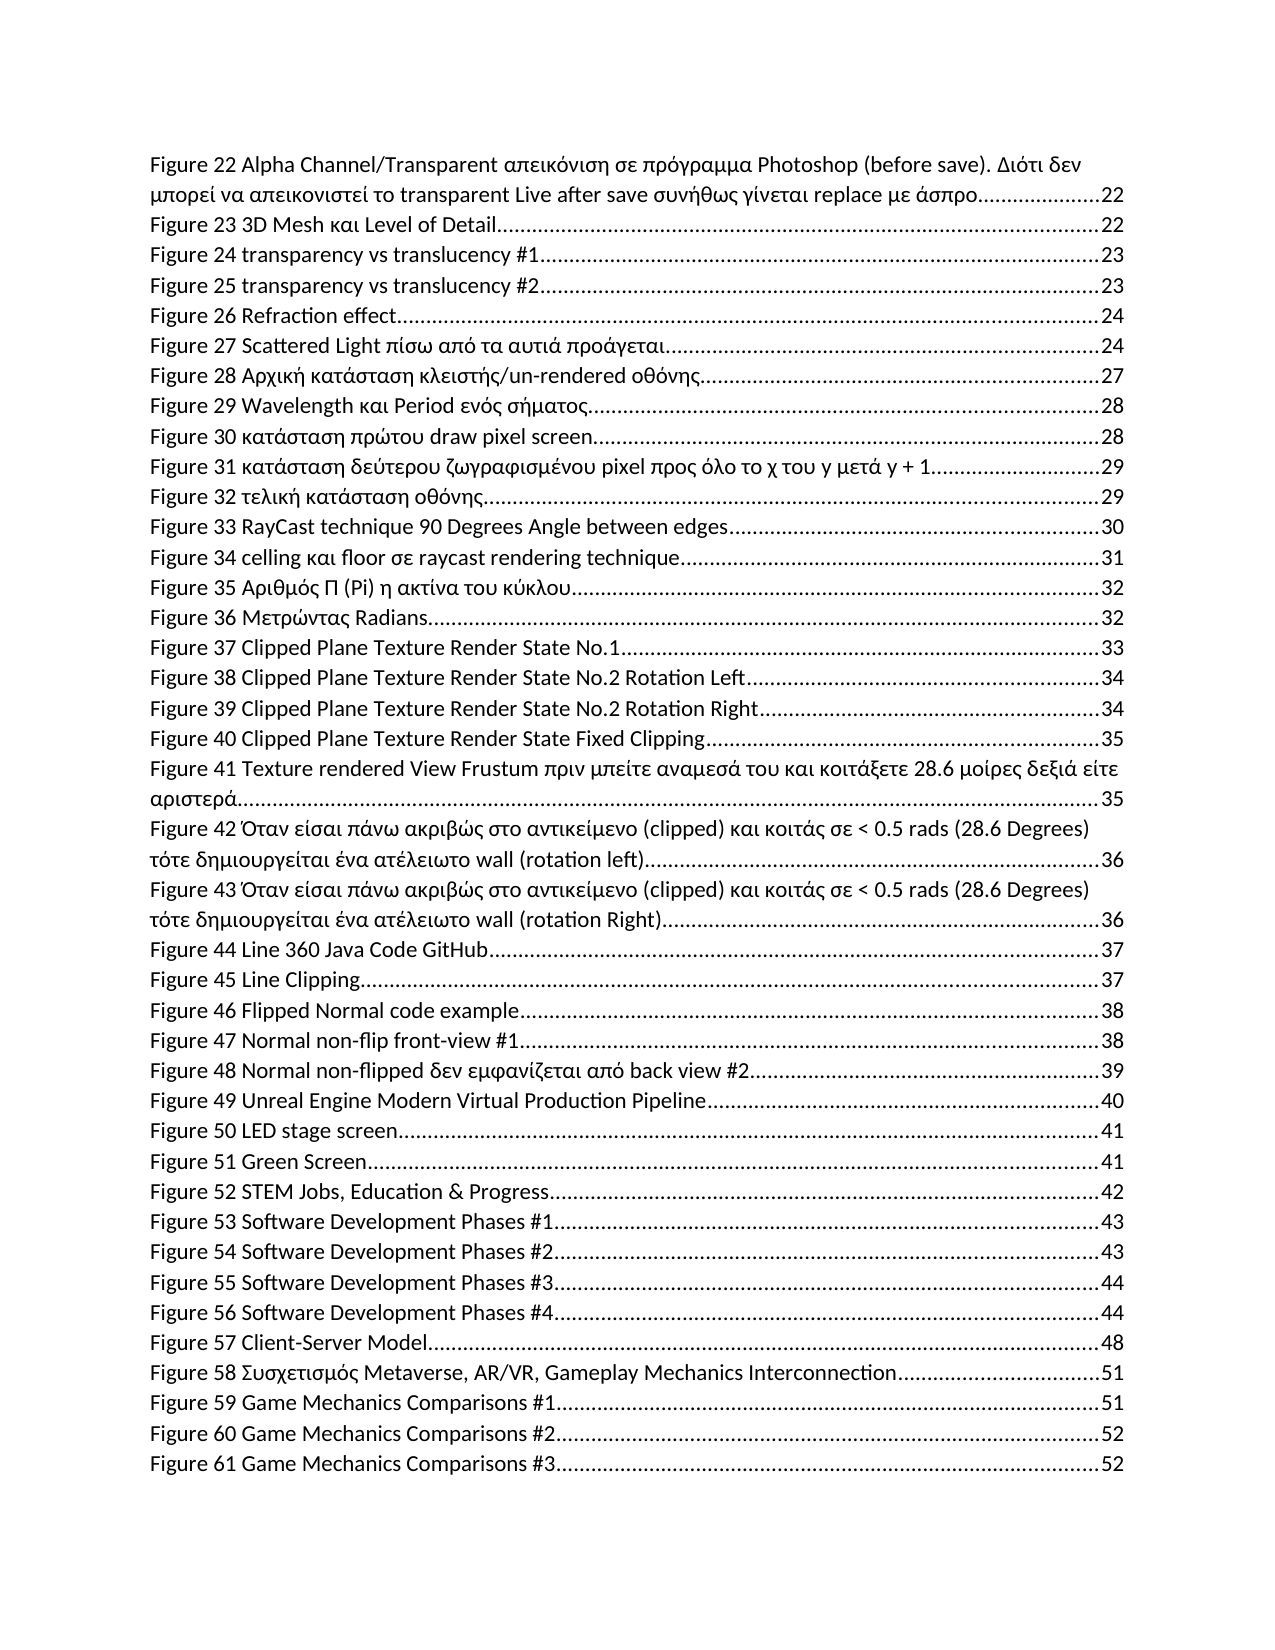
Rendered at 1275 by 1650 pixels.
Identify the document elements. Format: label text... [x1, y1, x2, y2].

text Figure 32 τελική κατάσταση οθόνης 29 [150, 482, 1125, 510]
text Figure 51 Green Screen 41 [150, 1147, 1125, 1175]
text Figure 33 RayCast technique 90 Degrees Angle between edges 30 [150, 512, 1125, 541]
text Figure 47 Normal non-flip front-view #1 38 [150, 1026, 1125, 1054]
text Figure 55 Software Development Phases #3 44 [150, 1268, 1125, 1296]
text Figure 27 Scattered Light πίσω από τα αυτιά προάγεται 24 [150, 331, 1125, 359]
text Figure 22 Alpha Channel/Transparent απεικόνιση σε πρόγραμμα Photoshop (before save). Διότι δεν μπορεί να απεικονιστεί το transparent Live after save συνήθως γίνεται replace με άσπρο 22 [150, 150, 1125, 208]
text Figure 36 Μετρώντας Radians 32 [150, 603, 1125, 631]
text Figure 25 transparency vs translucency #2 23 [150, 271, 1125, 299]
text Figure 28 Αρχική κατάσταση κλειστής/un-rendered οθόνης 27 [150, 361, 1125, 389]
text Figure 35 Αριθμός Π (Pi) η ακτίνα του κύκλου 32 [150, 573, 1125, 601]
text Figure 49 Unreal Engine Modern Virtual Production Pipeline 40 [150, 1086, 1125, 1114]
text Figure 23 3D Mesh και Level of Detail 22 [150, 210, 1125, 238]
text Figure 46 Flipped Normal code example 38 [150, 996, 1125, 1024]
text Figure 60 Game Mechanics Comparisons #2 52 [150, 1419, 1125, 1447]
text Figure 34 celling και floor σε raycast rendering technique 31 [150, 543, 1125, 571]
text Figure 50 LED stage screen 41 [150, 1117, 1125, 1145]
text Figure 44 Line 360 Java Code GitHub 37 [150, 935, 1125, 963]
text Figure 31 κατάσταση δεύτερου ζωγραφισμένου pixel προς όλο το χ του y μετά y + 1 29 [150, 452, 1125, 480]
text Figure 41 Texture rendered View Frustum πριν μπείτε αναμεσά του και κοιτάξετε 28.6 μοίρες δεξιά είτε αριστερά 35 [150, 754, 1125, 812]
text Figure 30 κατάσταση πρώτου draw pixel screen 28 [150, 422, 1125, 450]
text Figure 54 Software Development Phases #2 43 [150, 1237, 1125, 1266]
text Figure 26 Refraction effect 24 [150, 301, 1125, 329]
text Figure 37 Clipped Plane Texture Render State No.1 33 [150, 633, 1125, 661]
text Figure 29 Wavelength και Period ενός σήματος 28 [150, 392, 1125, 420]
text Figure 48 Normal non-flipped δεν εμφανίζεται από back view #2 39 [150, 1056, 1125, 1084]
text Figure 38 Clipped Plane Texture Render State No.2 Rotation Left 34 [150, 663, 1125, 692]
text Figure 59 Game Mechanics Comparisons #1 51 [150, 1388, 1125, 1417]
text Figure 57 Client-Server Model 48 [150, 1328, 1125, 1356]
text Figure 53 Software Development Phases #1 43 [150, 1207, 1125, 1235]
text Figure 45 Line Clipping 37 [150, 966, 1125, 994]
text Figure 61 Game Mechanics Comparisons #3 52 [150, 1449, 1125, 1477]
text Figure 39 Clipped Plane Texture Render State No.2 Rotation Right 34 [150, 694, 1125, 722]
text Figure 42 Όταν είσαι πάνω ακριβώς στο αντικείμενο (clipped) και κοιτάς σε < 0.5 rads (28.6 Degrees) τότε δημιουργείται ένα ατέλειωτο wall (rotation left) 36 [150, 814, 1125, 873]
text Figure 58 Συσχετισμός Metaverse, AR/VR, Gameplay Mechanics Interconnection 51 [150, 1358, 1125, 1386]
text Figure 40 Clipped Plane Texture Render State Fixed Clipping 35 [150, 724, 1125, 752]
text Figure 52 STEM Jobs, Education & Progress 42 [150, 1177, 1125, 1205]
text Figure 43 Όταν είσαι πάνω ακριβώς στο αντικείμενο (clipped) και κοιτάς σε < 0.5 rads (28.6 Degrees) τότε δημιουργείται ένα ατέλειωτο wall (rotation Right) 36 [150, 875, 1125, 933]
text Figure 24 transparency vs translucency #1 23 [150, 241, 1125, 269]
text Figure 56 Software Development Phases #4 44 [150, 1298, 1125, 1326]
